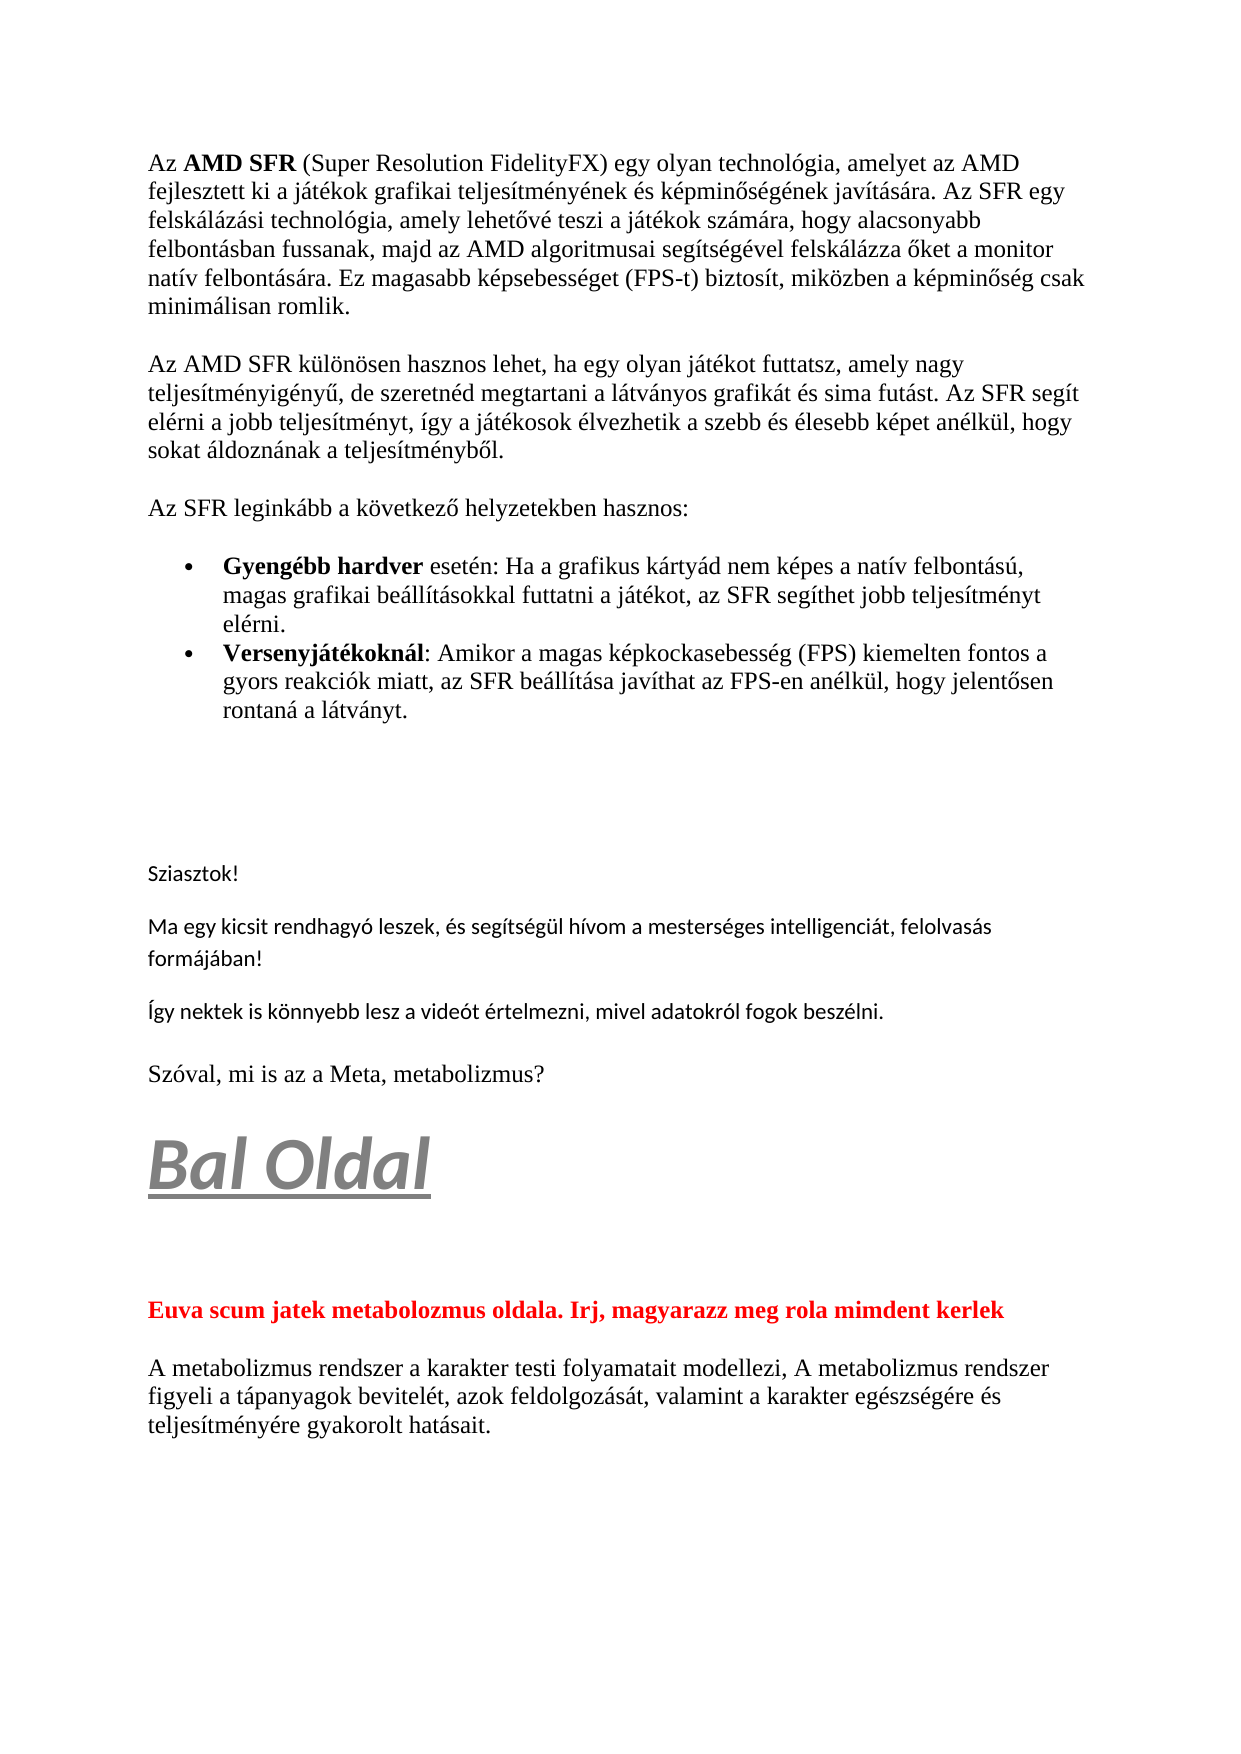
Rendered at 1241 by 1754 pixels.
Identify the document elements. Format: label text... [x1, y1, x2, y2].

text Ma egy kicsit rendhagyó leszek, és segítségül hívom a mesterséges intelligenciát, felolvasás formájában! [148, 912, 1093, 972]
text A metabolizmus rendszer a karakter testi folyamatait modellezi, A metabolizmus rendszer figyeli a tápanyagok bevitelét, azok feldolgozását, valamint a karakter egészségére és teljesítményére gyakorolt hatásait. [148, 1353, 1093, 1439]
text Euva scum jatek metabolozmus oldala. Irj, magyarazz meg rola mimdent kerlek [148, 1237, 1093, 1323]
text Bal Oldal [148, 1117, 1093, 1208]
text Az AMD SFR (Super Resolution FidelityFX) egy olyan technológia, amelyet az AMD fejlesztett ki a játékok grafikai teljesítményének és képminőségének javítására. Az SFR egy felskálázási technológia, amely lehetővé teszi a játékok számára, hogy alacsonyabb felbontásban fussanak, majd az AMD algoritmusai segítségével felskálázza őket a monitor natív felbontására. Ez magasabb képsebességet (FPS-t) biztosít, miközben a képminőség csak minimálisan romlik. [148, 148, 1093, 320]
list Versenyjátékoknál: Amikor a magas képkockasebesség (FPS) kiemelten fontos a gyors reakciók miatt, az SFR beállítása javíthat az FPS-en anélkül, hogy jelentősen rontaná a látványt. [185, 638, 1093, 724]
list Gyengébb hardver esetén: Ha a grafikus kártyád nem képes a natív felbontású, magas grafikai beállításokkal futtatni a játékot, az SFR segíthet jobb teljesítményt elérni. [185, 551, 1093, 638]
text Az SFR leginkább a következő helyzetekben hasznos: [148, 493, 1093, 522]
text Szóval, mi is az a Meta, metabolizmus? [148, 1059, 1093, 1087]
text Sziasztok! [148, 859, 1093, 887]
text Így nektek is könnyebb lesz a videót értelmezni, mivel adatokról fogok beszélni. [148, 997, 1093, 1025]
text Az AMD SFR különösen hasznos lehet, ha egy olyan játékot futtatsz, amely nagy teljesítményigényű, de szeretnéd megtartani a látványos grafikát és sima futást. Az SFR segít elérni a jobb teljesítményt, így a játékosok élvezhetik a szebb és élesebb képet anélkül, hogy sokat áldoznának a teljesítményből. [148, 349, 1093, 464]
